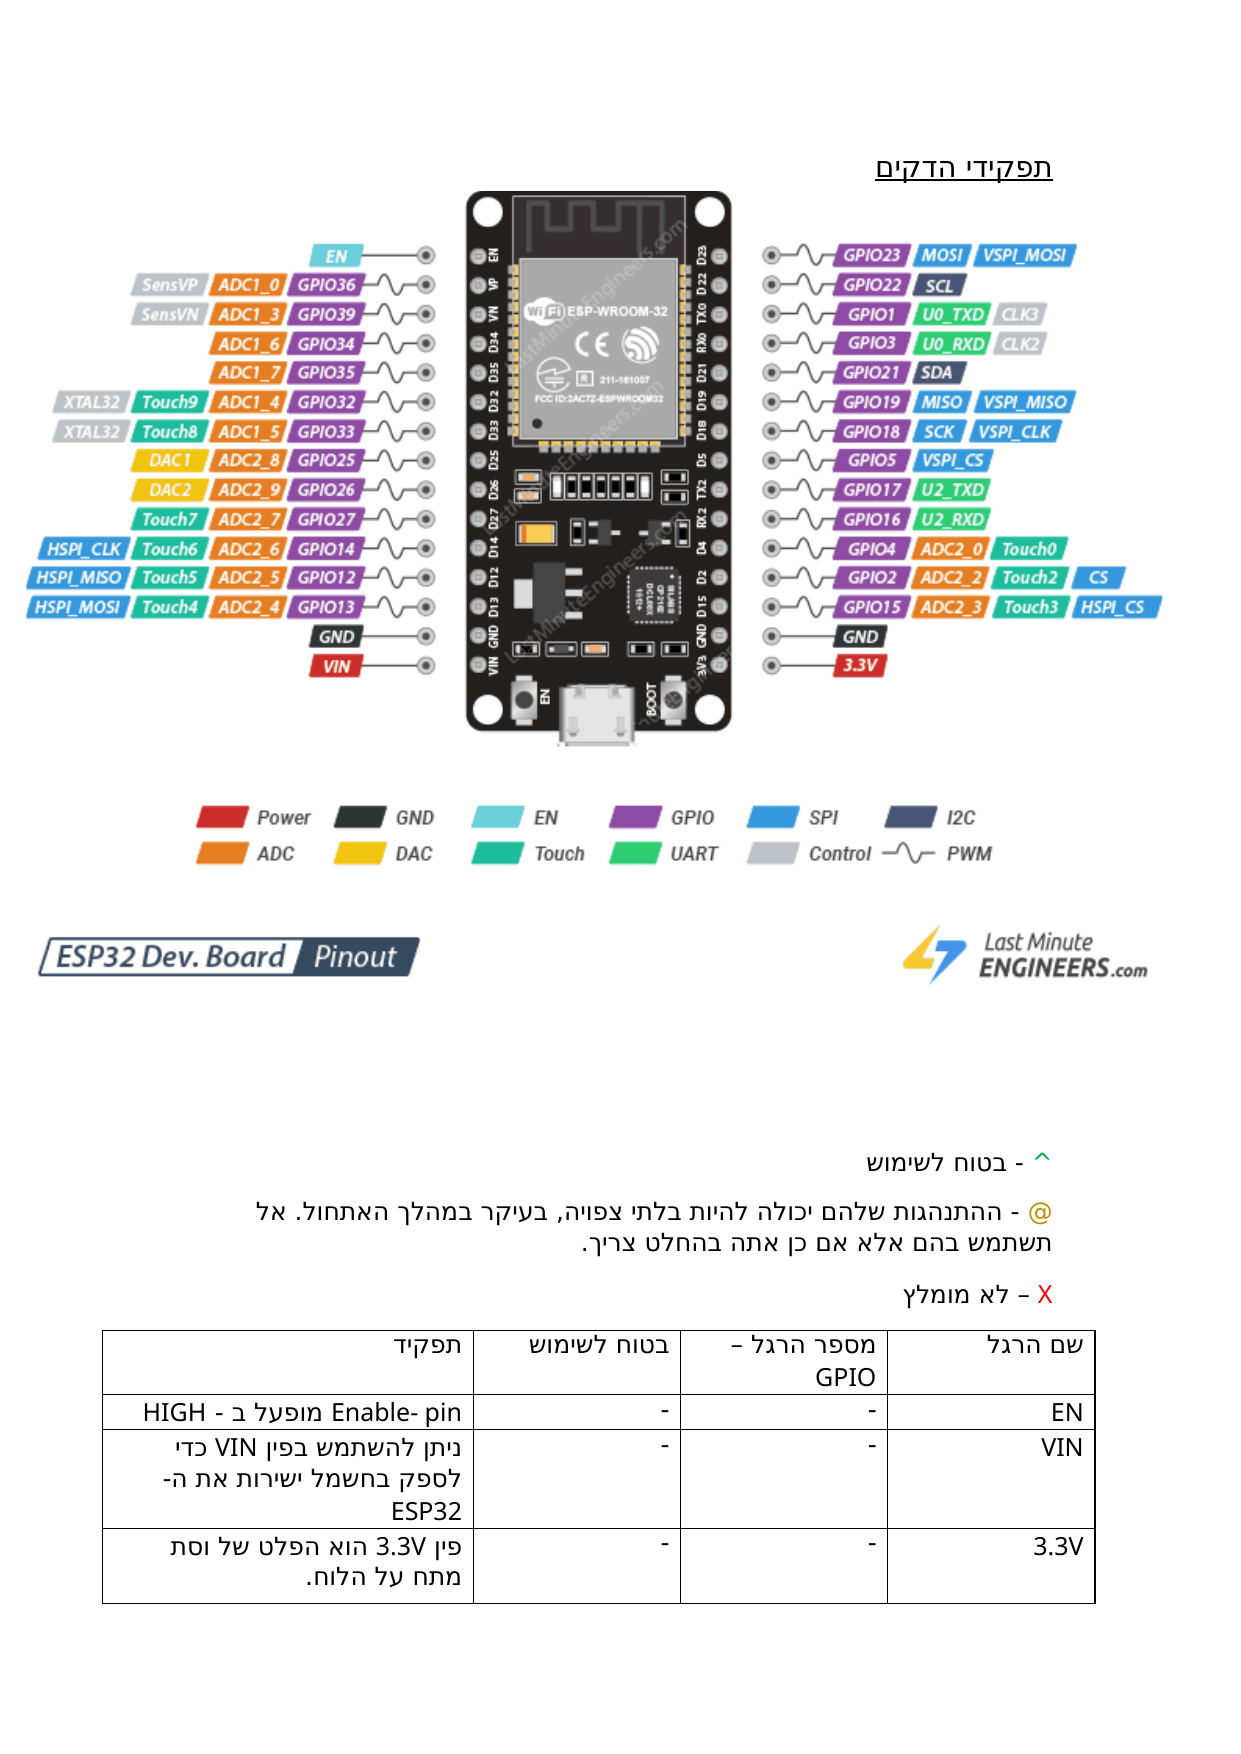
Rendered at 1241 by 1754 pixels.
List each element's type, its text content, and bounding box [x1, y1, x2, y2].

table_cell - [474, 1395, 680, 1429]
table_cell - [681, 1395, 887, 1429]
subtitle תפקידי הדקים [187, 150, 1053, 184]
picture [26, 191, 1163, 986]
table_cell - [681, 1430, 887, 1527]
text @ - ההתנהגות שלהם יכולה להיות בלתי צפויה, בעיקר במהלך האתחול. אל תשתמש בהם אלא אם כן אתה בהחלט צריך. [187, 1197, 1053, 1257]
table_cell - [474, 1430, 680, 1527]
table_cell - [681, 1529, 887, 1603]
text ^ - בטוח לשימוש [187, 1148, 1053, 1178]
table_header בטוח לשימוש [474, 1331, 680, 1394]
table_header שם הרגל [888, 1331, 1094, 1394]
table_header תפקיד [103, 1331, 473, 1394]
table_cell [103, 1529, 473, 1603]
table_cell VIN [888, 1430, 1094, 1527]
text X – לא מומלץ [187, 1276, 1053, 1310]
table_cell 3.3V [888, 1529, 1094, 1603]
table_cell Enable- pin מופעל ב - HIGH [103, 1395, 473, 1429]
table_cell ניתן להשתמש בפין VIN כדי לספק בחשמל ישירות את ה-ESP32 [103, 1430, 473, 1527]
table_header מספר הרגל – GPIO [681, 1331, 887, 1394]
table_cell EN [888, 1395, 1094, 1429]
table_cell - [474, 1529, 680, 1603]
